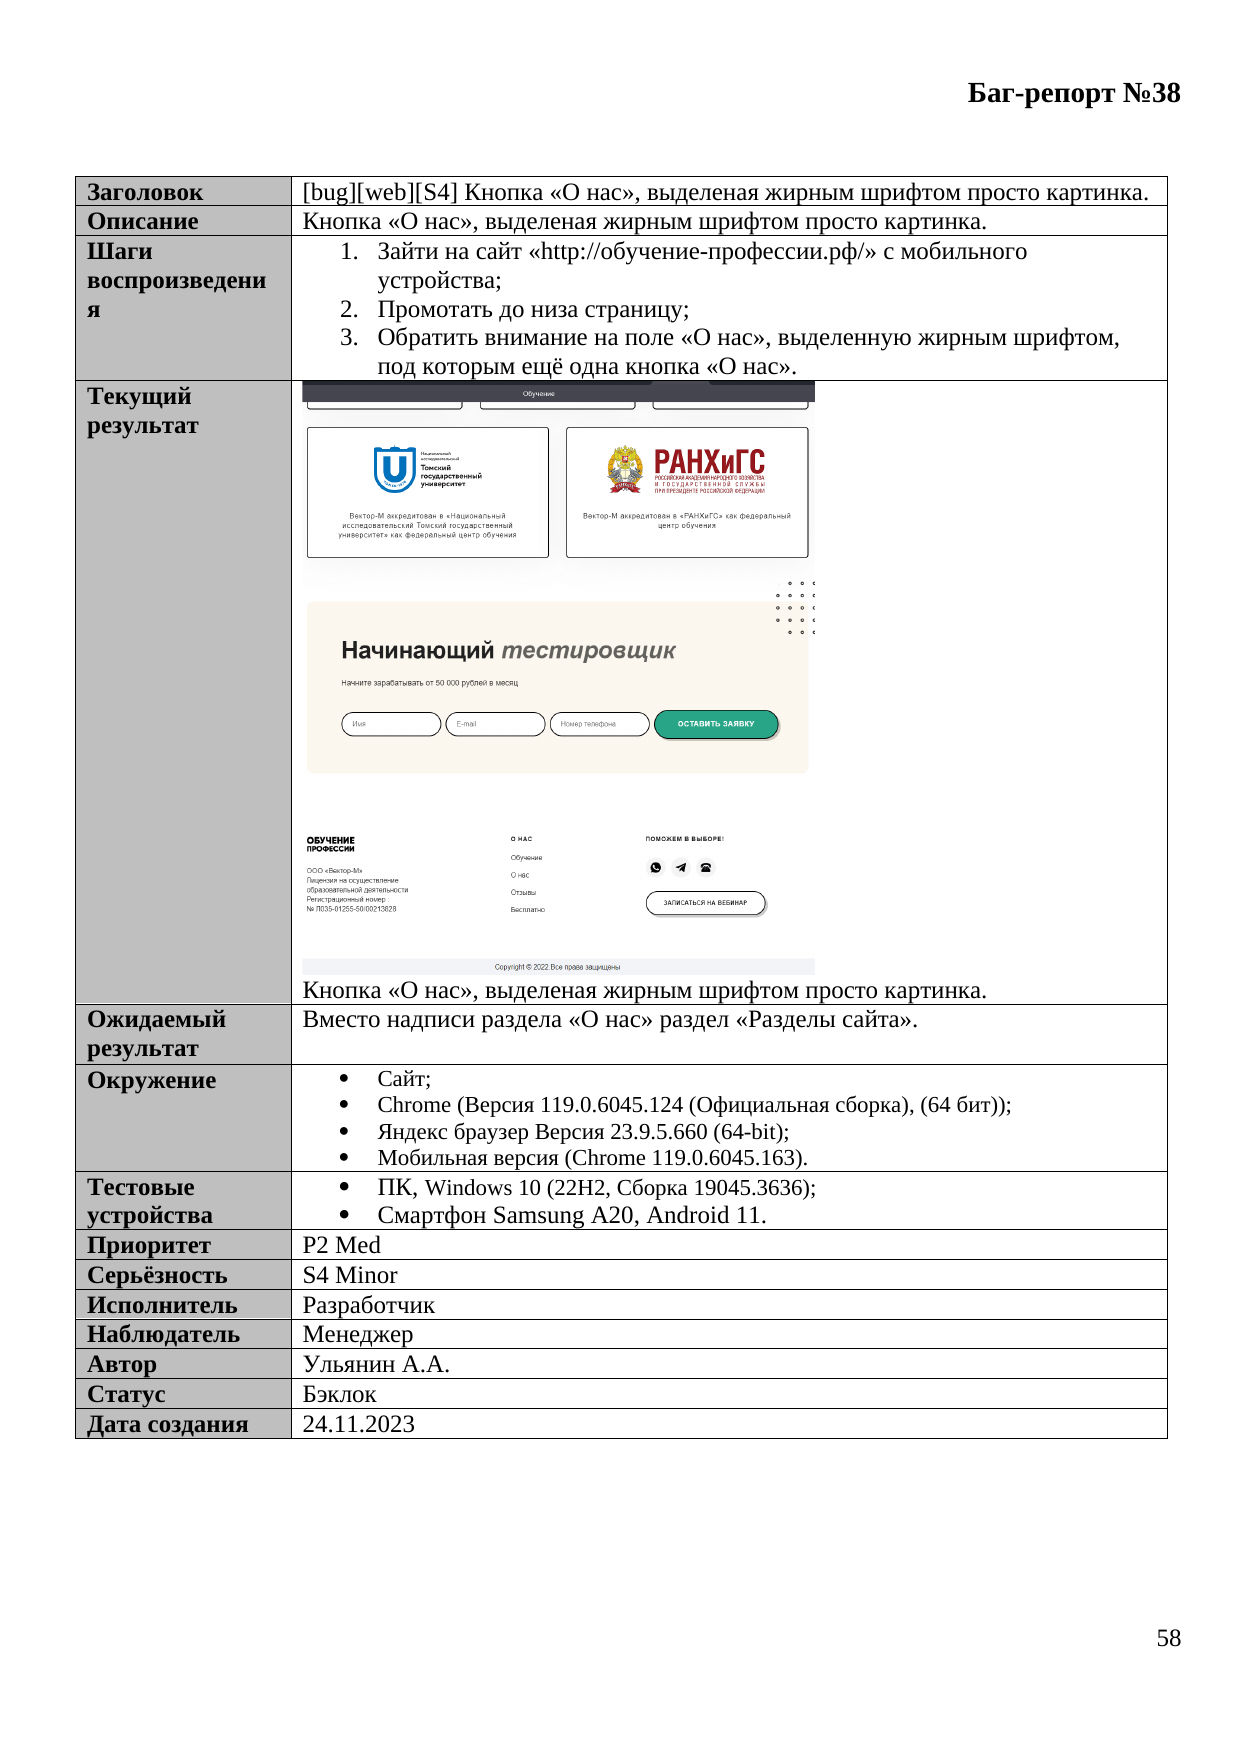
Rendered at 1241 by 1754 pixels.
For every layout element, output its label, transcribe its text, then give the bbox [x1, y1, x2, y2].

table_cell Кнопка «О нас», выделеная жирным шрифтом просто картинка. [292, 206, 1167, 235]
table_cell Кнопка «О нас», выделеная жирным шрифтом просто картинка. [292, 381, 1167, 1003]
table_cell Бэклок [292, 1379, 1167, 1408]
text Баг-репорт №38 [75, 75, 1181, 108]
table_cell 24.11.2023 [292, 1409, 1167, 1438]
table_cell Ожидаемый результат [76, 1005, 291, 1064]
table_cell Текущий результат [76, 381, 291, 1003]
table_cell Приоритет [76, 1230, 291, 1259]
table_cell Сайт; Chrome (Версия 119.0.6045.124 (Официальная сборка), (64 бит)); Яндекс браузер Версия 23.9.5.660 (64-bit); Мобильная версия (Chrome 119.0.6045.163). [292, 1065, 1167, 1171]
table_cell Тестовые устройства [76, 1172, 291, 1229]
table_header Заголовок [76, 177, 291, 205]
table_cell ПК, Windows 10 (22H2, Сборка 19045.3636); Смартфон Samsung A20, Android 11. [292, 1172, 1167, 1229]
table_cell Статус [76, 1379, 291, 1408]
table_cell Серьёзность [76, 1260, 291, 1289]
table_cell Вместо надписи раздела «О нас» раздел «Разделы сайта». [292, 1005, 1167, 1064]
table_cell Менеджер [292, 1320, 1167, 1348]
table_cell Шаги воспроизведения [76, 236, 291, 380]
table_cell S4 Minor [292, 1260, 1167, 1289]
table_cell P2 Med [292, 1230, 1167, 1259]
table_cell Дата создания [76, 1409, 291, 1438]
picture [302, 381, 815, 975]
table_cell Окружение [76, 1065, 291, 1171]
table_cell Исполнитель [76, 1290, 291, 1318]
table_header [bug][web][S4] Кнопка «О нас», выделеная жирным шрифтом просто картинка. [292, 177, 1167, 205]
table_cell Зайти на сайт «http://обучение-профессии.рф/» с мобильного устройства; Промотать до низа страницу; Обратить внимание на поле «О нас», выделенную жирным шрифтом, под которым ещё одна кнопка «О нас». [292, 236, 1167, 380]
table_cell Описание [76, 206, 291, 235]
table_cell Разработчик [292, 1290, 1167, 1318]
table_cell Ульянин А.А. [292, 1349, 1167, 1378]
table_cell Наблюдатель [76, 1320, 291, 1348]
table_cell Автор [76, 1349, 291, 1378]
